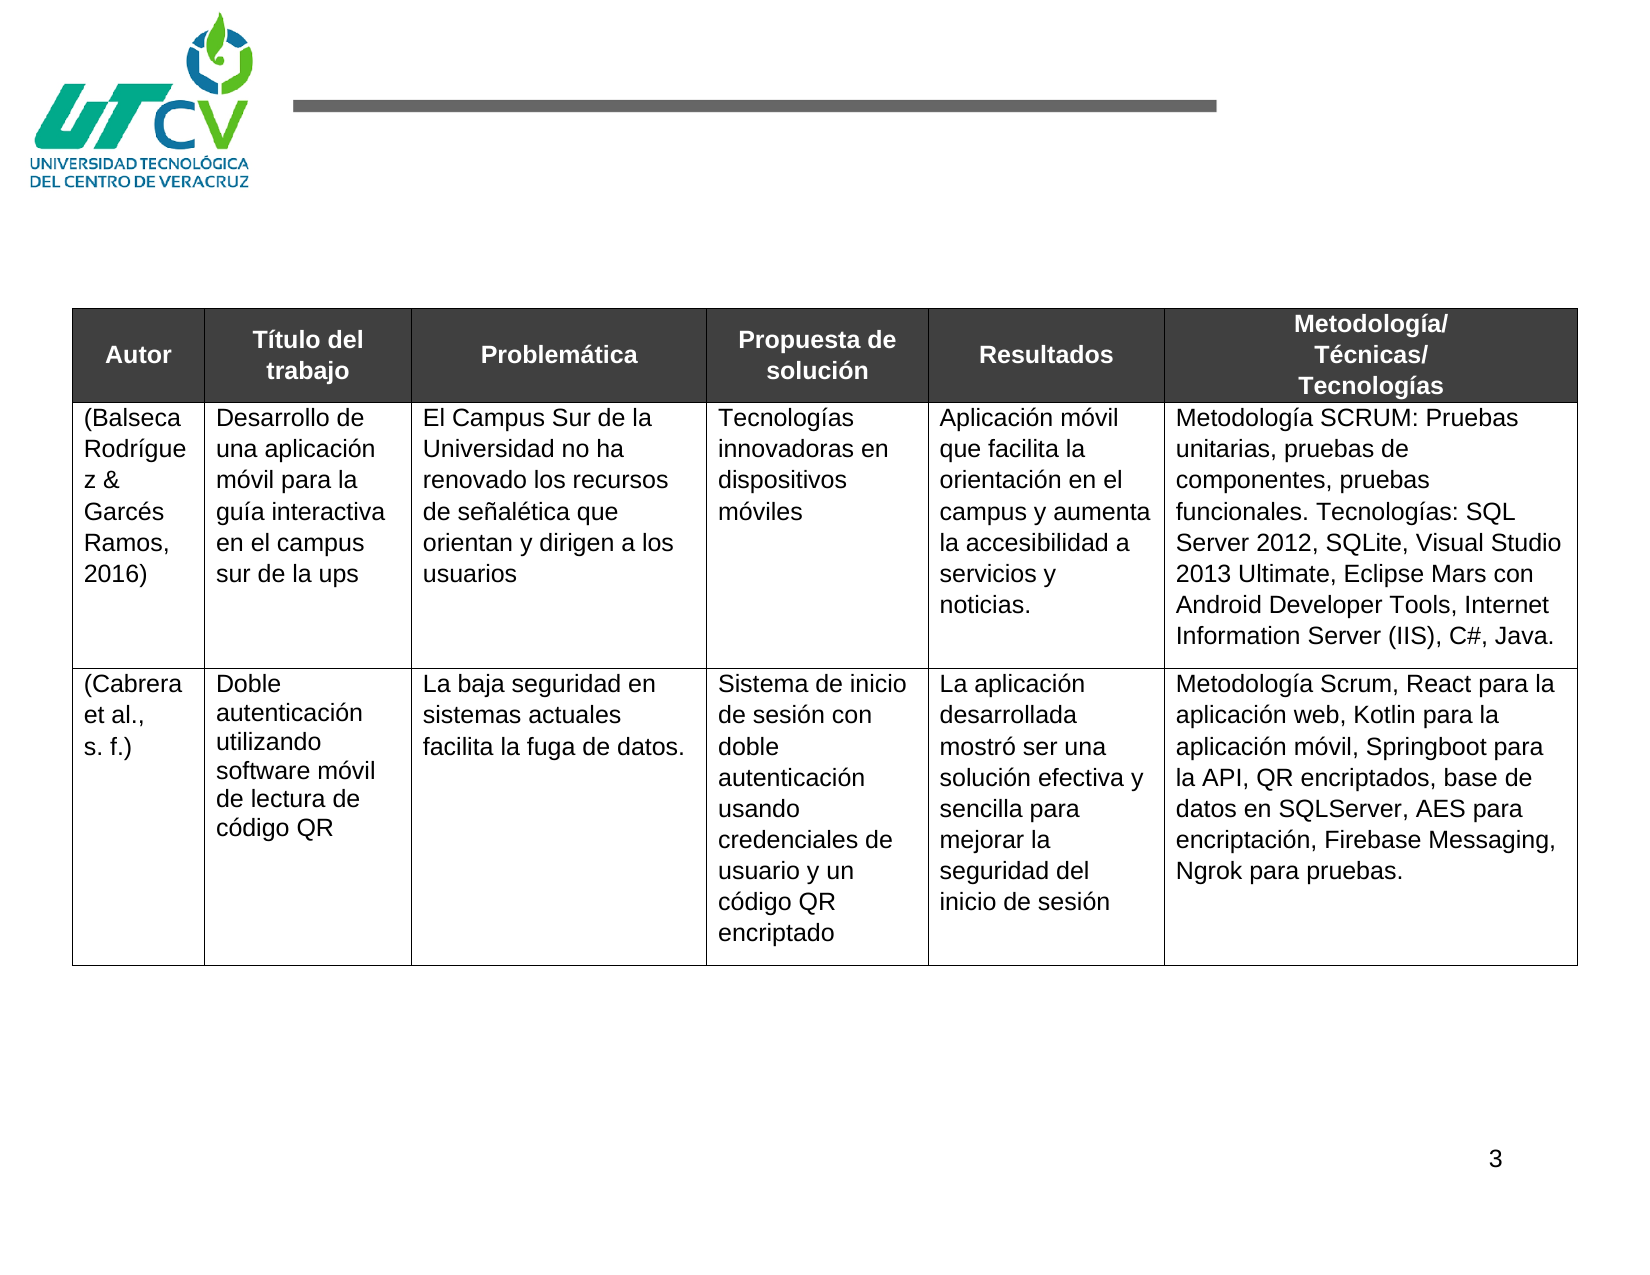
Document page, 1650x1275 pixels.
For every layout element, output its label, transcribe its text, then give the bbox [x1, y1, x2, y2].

table_cell (Cabrera et al., s. f.) [73, 669, 204, 965]
table_header Autor [73, 309, 204, 402]
table_cell Desarrollo de una aplicación móvil para la guía interactiva en el campus sur de la ups [205, 403, 411, 668]
table_cell La baja seguridad en sistemas actuales facilita la fuga de datos. [412, 669, 706, 965]
table_cell (Balseca Rodríguez & Garcés Ramos, 2016) [73, 403, 204, 668]
table_header Metodología/ Técnicas/ Tecnologías [1165, 309, 1577, 402]
table_cell Sistema de inicio de sesión con doble autenticación usando credenciales de usuario y un código QR encriptado [707, 669, 928, 965]
table_header Propuesta de solución [707, 309, 928, 402]
table_header Resultados [929, 309, 1164, 402]
picture [1, 0, 1276, 1275]
table_cell Tecnologías innovadoras en dispositivos móviles [707, 403, 928, 668]
table_header Problemática [412, 309, 706, 402]
table_cell Metodología Scrum, React para la aplicación web, Kotlin para la aplicación móvil, Springboot para la API, QR encriptados, base de datos en SQLServer, AES para encriptación, Firebase Messaging, Ngrok para pruebas. [1165, 669, 1577, 965]
table_cell La aplicación desarrollada mostró ser una solución efectiva y sencilla para mejorar la seguridad del inicio de sesión [929, 669, 1164, 965]
table_cell Metodología SCRUM: Pruebas unitarias, pruebas de componentes, pruebas funcionales. Tecnologías: SQL Server 2012, SQLite, Visual Studio 2013 Ultimate, Eclipse Mars con Android Developer Tools, Internet Information Server (IIS), C#, Java. [1165, 403, 1577, 668]
table_header Título del trabajo [205, 309, 411, 402]
table_cell Aplicación móvil que facilita la orientación en el campus y aumenta la accesibilidad a servicios y noticias. [929, 403, 1164, 668]
table_cell Doble autenticación utilizando software móvil de lectura de código QR [205, 669, 411, 965]
table_cell El Campus Sur de la Universidad no ha renovado los recursos de señalética que orientan y dirigen a los usuarios [412, 403, 706, 668]
